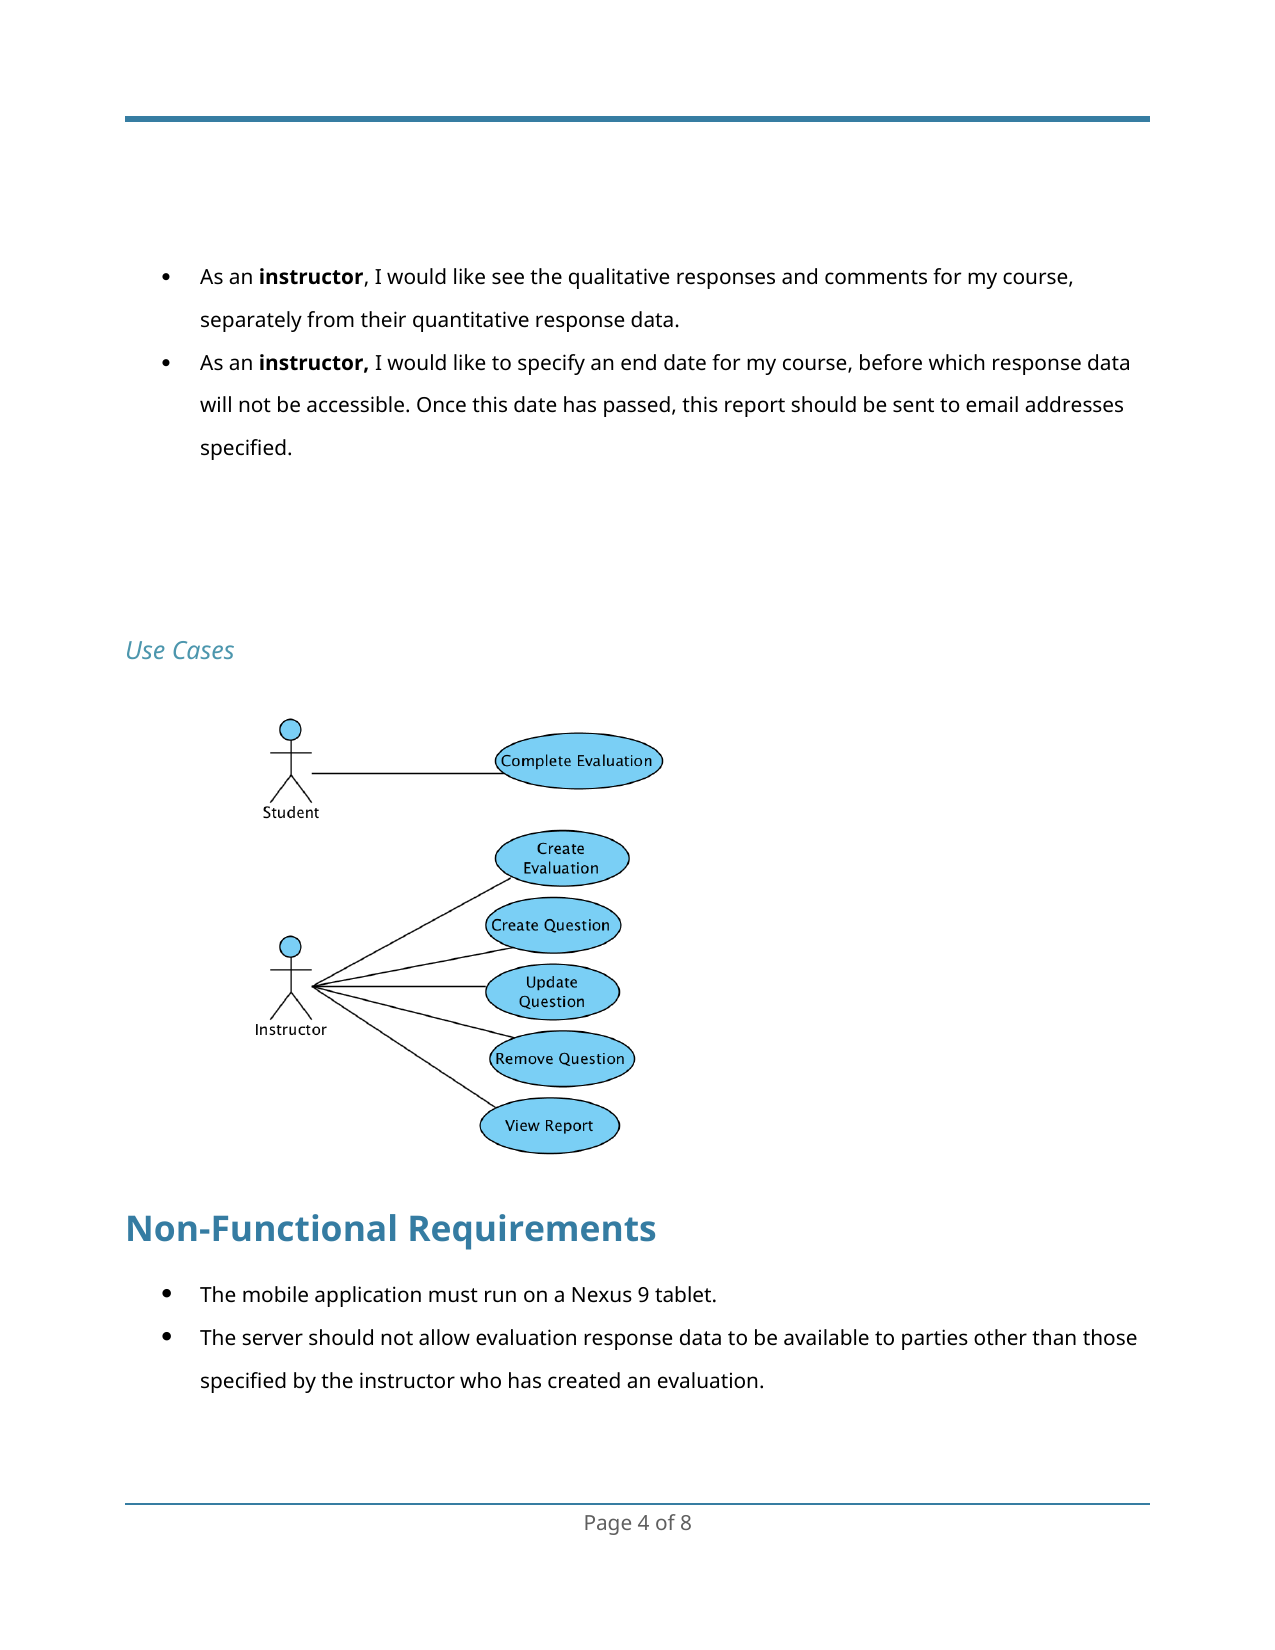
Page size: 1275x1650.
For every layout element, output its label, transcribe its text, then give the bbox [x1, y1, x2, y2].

list The mobile application must run on a Nexus 9 tablet. [162, 1281, 1150, 1309]
list As an instructor, I would like see the qualitative responses and comments for my course, separately from their quantitative response data. [162, 262, 1150, 333]
picture [200, 695, 741, 1175]
text Non-Functional Requirements [125, 1203, 1150, 1252]
subtitle Use Cases [125, 633, 1150, 667]
list The server should not allow evaluation response data to be available to parties other than those specified by the instructor who has created an evaluation. [162, 1323, 1150, 1394]
list As an instructor, I would like to specify an end date for my course, before which response data will not be accessible. Once this date has passed, this report should be sent to email addresses specified. [162, 348, 1150, 461]
